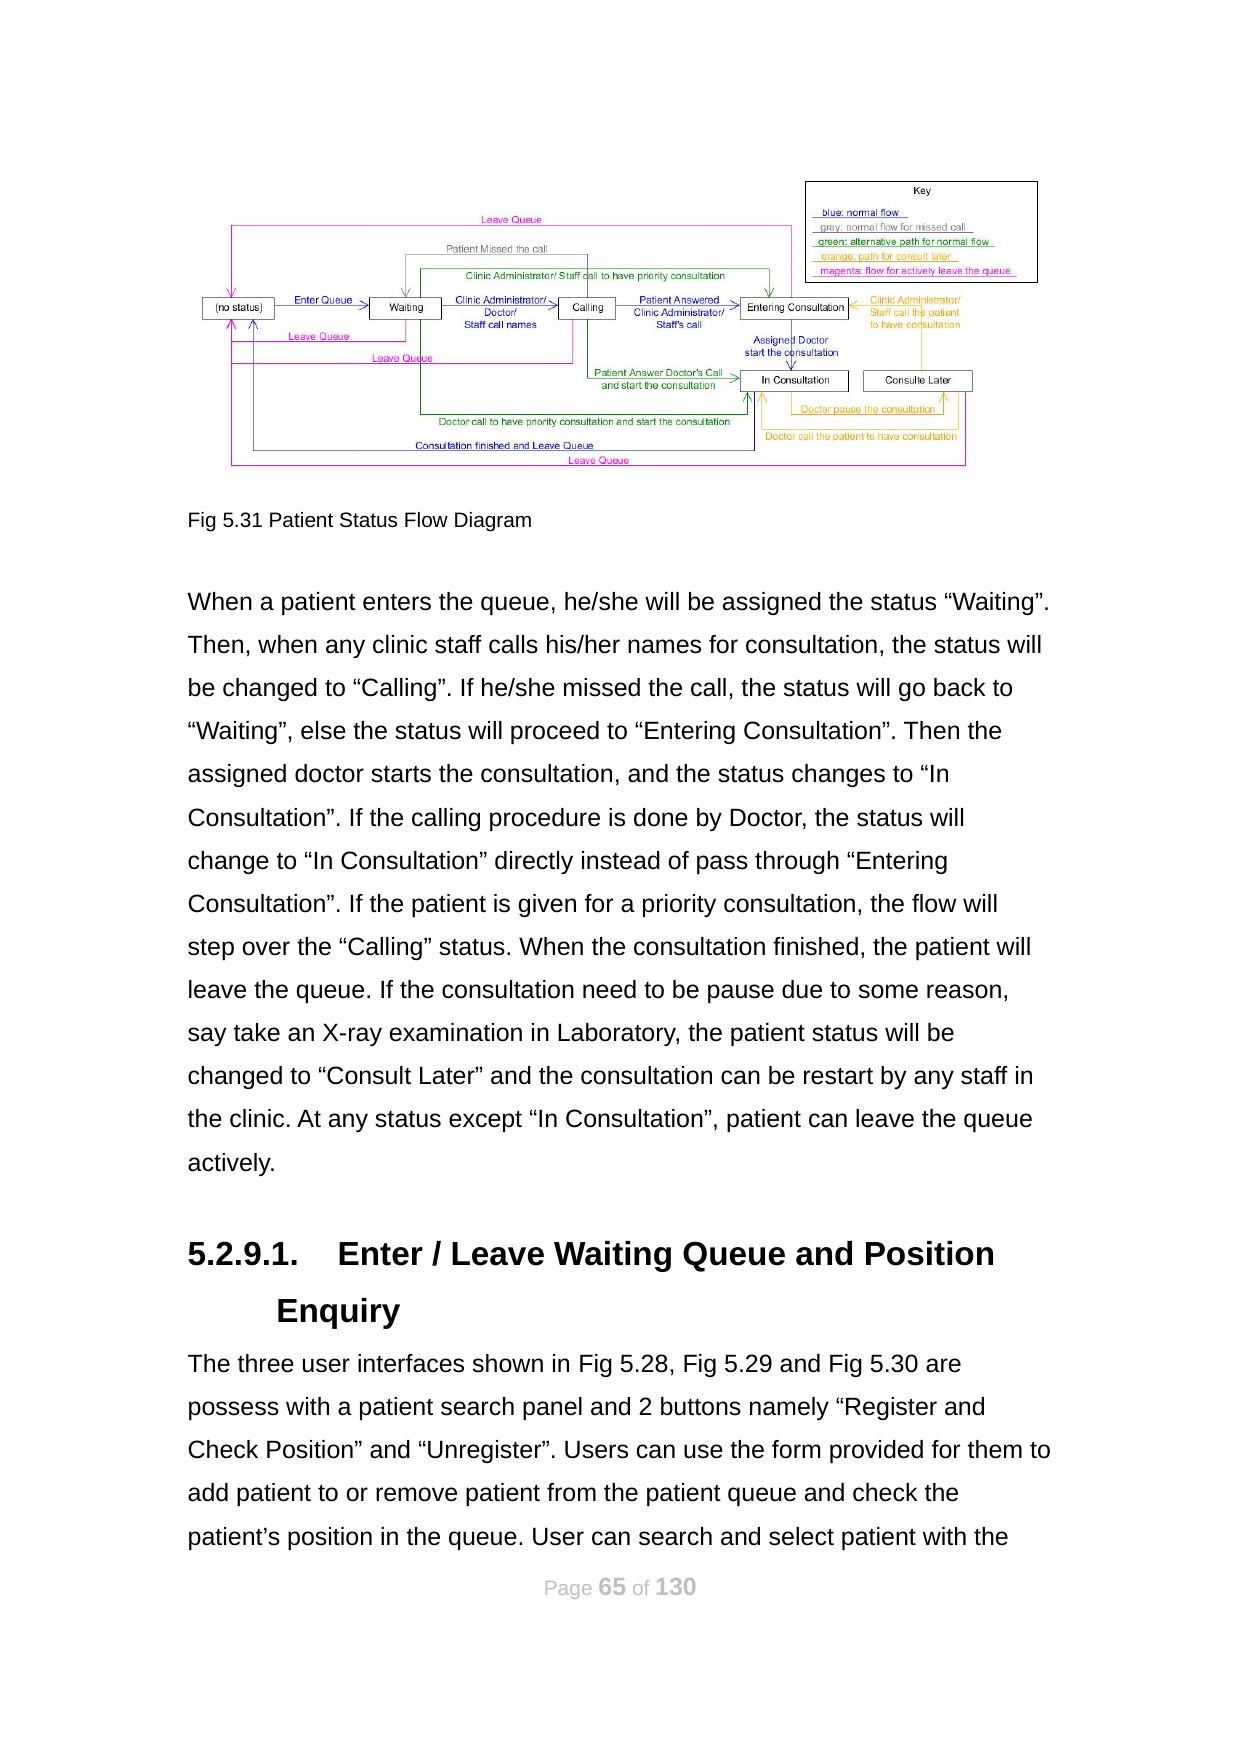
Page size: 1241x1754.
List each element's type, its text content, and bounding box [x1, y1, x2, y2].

picture [187, 167, 1052, 494]
text When a patient enters the queue, he/she will be assigned the status “Waiting”. Then, when any clinic staff calls his/her names for consultation, the status will be changed to “Calling”. If he/she missed the call, the status will go back to “Waiting”, else the status will proceed to “Entering Consultation”. Then the assigned doctor starts the consultation, and the status changes to “In Consultation”. If the calling procedure is done by Doctor, the status will change to “In Consultation” directly instead of pass through “Entering Consultation”. If the patient is given for a priority consultation, the flow will step over the “Calling” status. When the consultation finished, the patient will leave the queue. If the consultation need to be pause due to some reason, say take an X-ray examination in Laboratory, the patient status will be changed to “Consult Later” and the consultation can be restart by any staff in the clinic. At any status except “In Consultation”, patient can leave the queue actively. [187, 587, 1053, 1176]
subtitle Enter / Leave Waiting Queue and Position Enquiry [187, 1234, 1053, 1330]
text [187, 1349, 1053, 1550]
